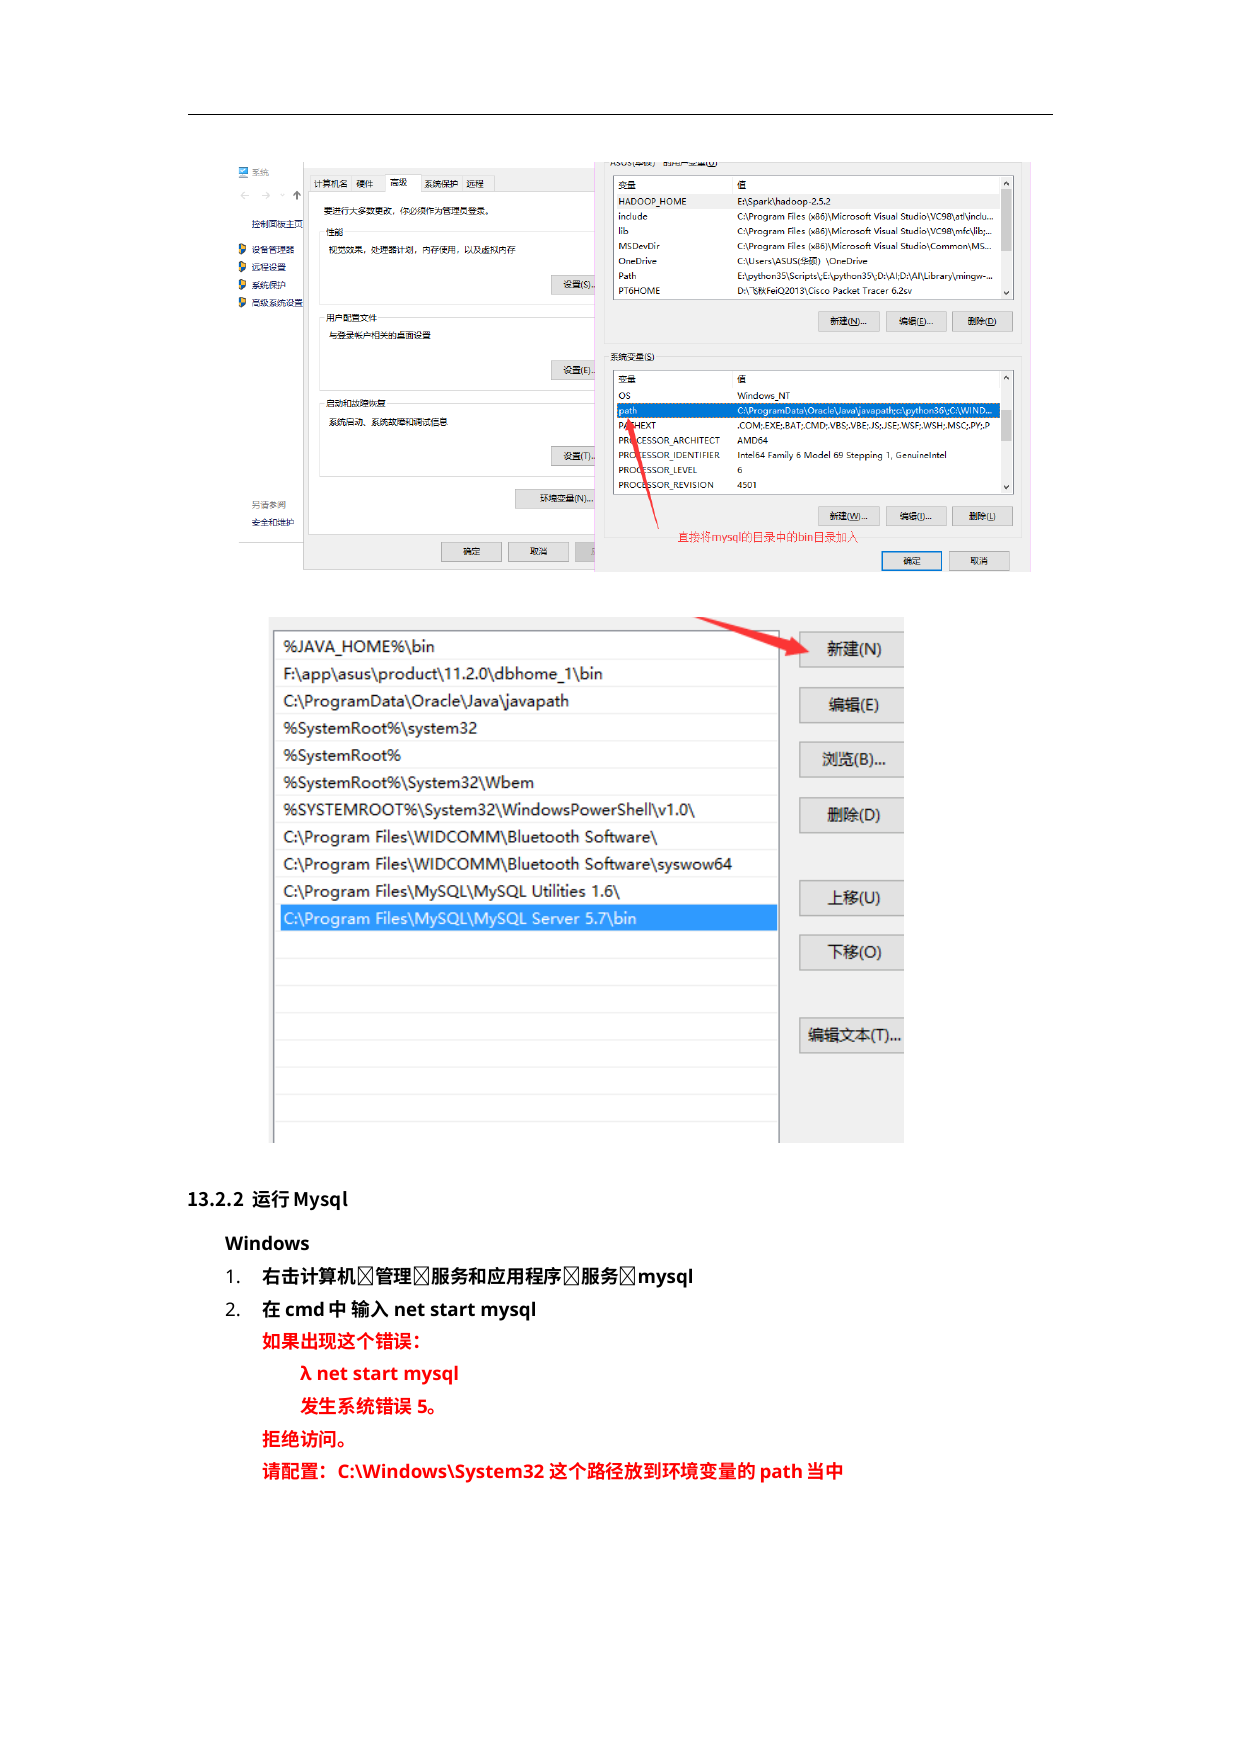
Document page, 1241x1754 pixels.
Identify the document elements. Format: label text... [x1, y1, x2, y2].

list 右击计算机管理服务和应用程序服务mysql [225, 1259, 1053, 1292]
list 请配置：C:\Windows\System32 这个路径放到环境变量的path当中 [262, 1454, 1053, 1487]
picture [268, 617, 904, 1143]
subtitle 13.2.2 运行Mysql [187, 1182, 1053, 1214]
list 拒绝访问。 [262, 1422, 1053, 1454]
list λ net start mysql [262, 1357, 1053, 1389]
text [239, 162, 1053, 617]
list 在cmd中 输入 net start mysql [225, 1292, 1053, 1324]
picture [238, 162, 1031, 572]
list 发生系统错误 5。 [262, 1389, 1053, 1422]
text Windows [187, 1227, 1053, 1259]
list 如果出现这个错误： [262, 1324, 1053, 1357]
